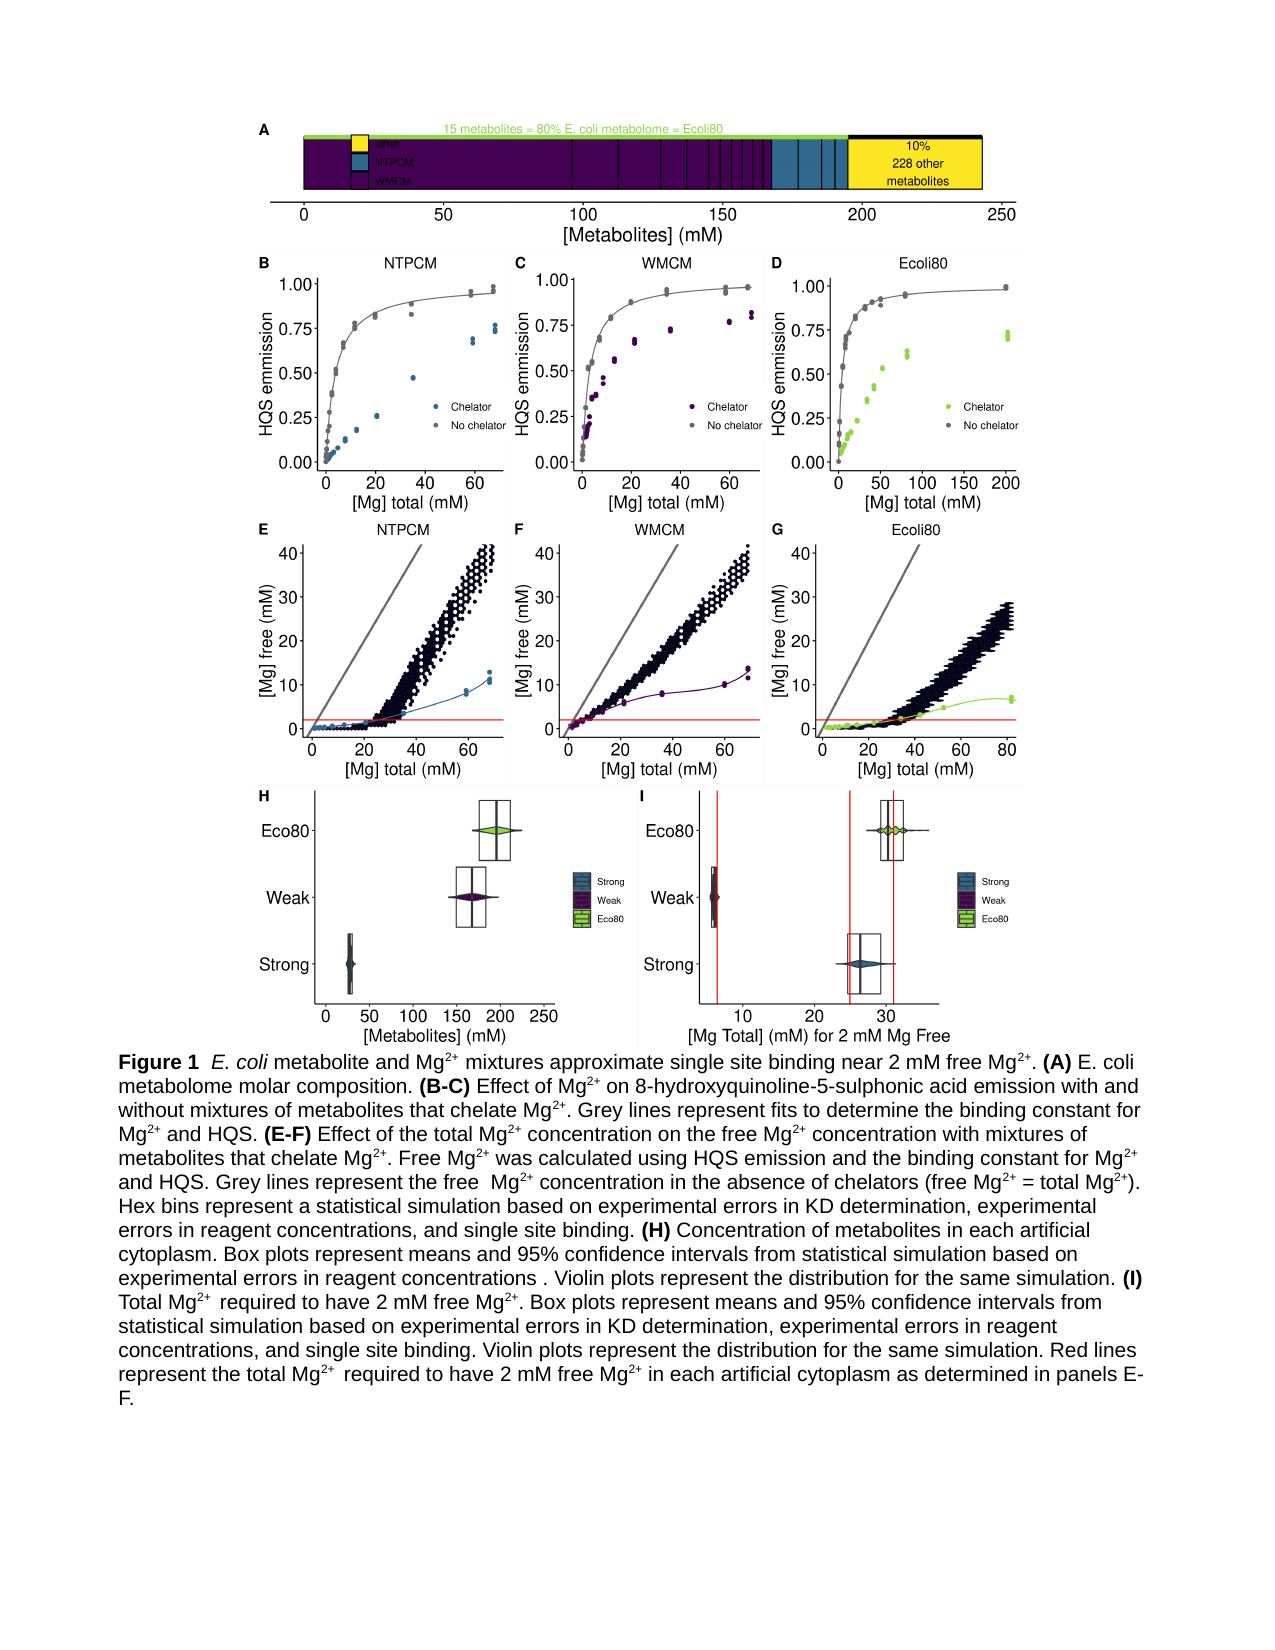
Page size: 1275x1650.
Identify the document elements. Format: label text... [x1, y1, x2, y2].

text Figure 1 E. coli metabolite and Mg2+ mixtures approximate single site binding near 2 mM free Mg2+. (A) E. coli metabolome molar composition. (B-C) Effect of Mg2+ on 8-hydroxyquinoline-5-sulphonic acid emission with and without mixtures of metabolites that chelate Mg2+. Grey lines represent fits to determine the binding constant for Mg2+ and HQS. (E-F) Effect of the total Mg2+ concentration on the free Mg2+ concentration with mixtures of metabolites that chelate Mg2+. Free Mg2+ was calculated using HQS emission and the binding constant for Mg2+ and HQS. Grey lines represent the free Mg2+ concentration in the absence of chelators (free Mg2+ = total Mg2+). Hex bins represent a statistical simulation based on experimental errors in KD determination, experimental errors in reagent concentrations, and single site binding. (H) Concentration of metabolites in each artificial cytoplasm. Box plots represent means and 95% confidence intervals from statistical simulation based on experimental errors in reagent concentrations . Violin plots represent the distribution for the same simulation. (I) Total Mg2+ required to have 2 mM free Mg2+. Box plots represent means and 95% confidence intervals from statistical simulation based on experimental errors in KD determination, experimental errors in reagent concentrations, and single site binding. Violin plots represent the distribution for the same simulation. Red lines represent the total Mg2+ required to have 2 mM free Mg2+ in each artificial cytoplasm as determined in panels E-F. [118, 1050, 1157, 1409]
picture [253, 118, 1022, 1051]
